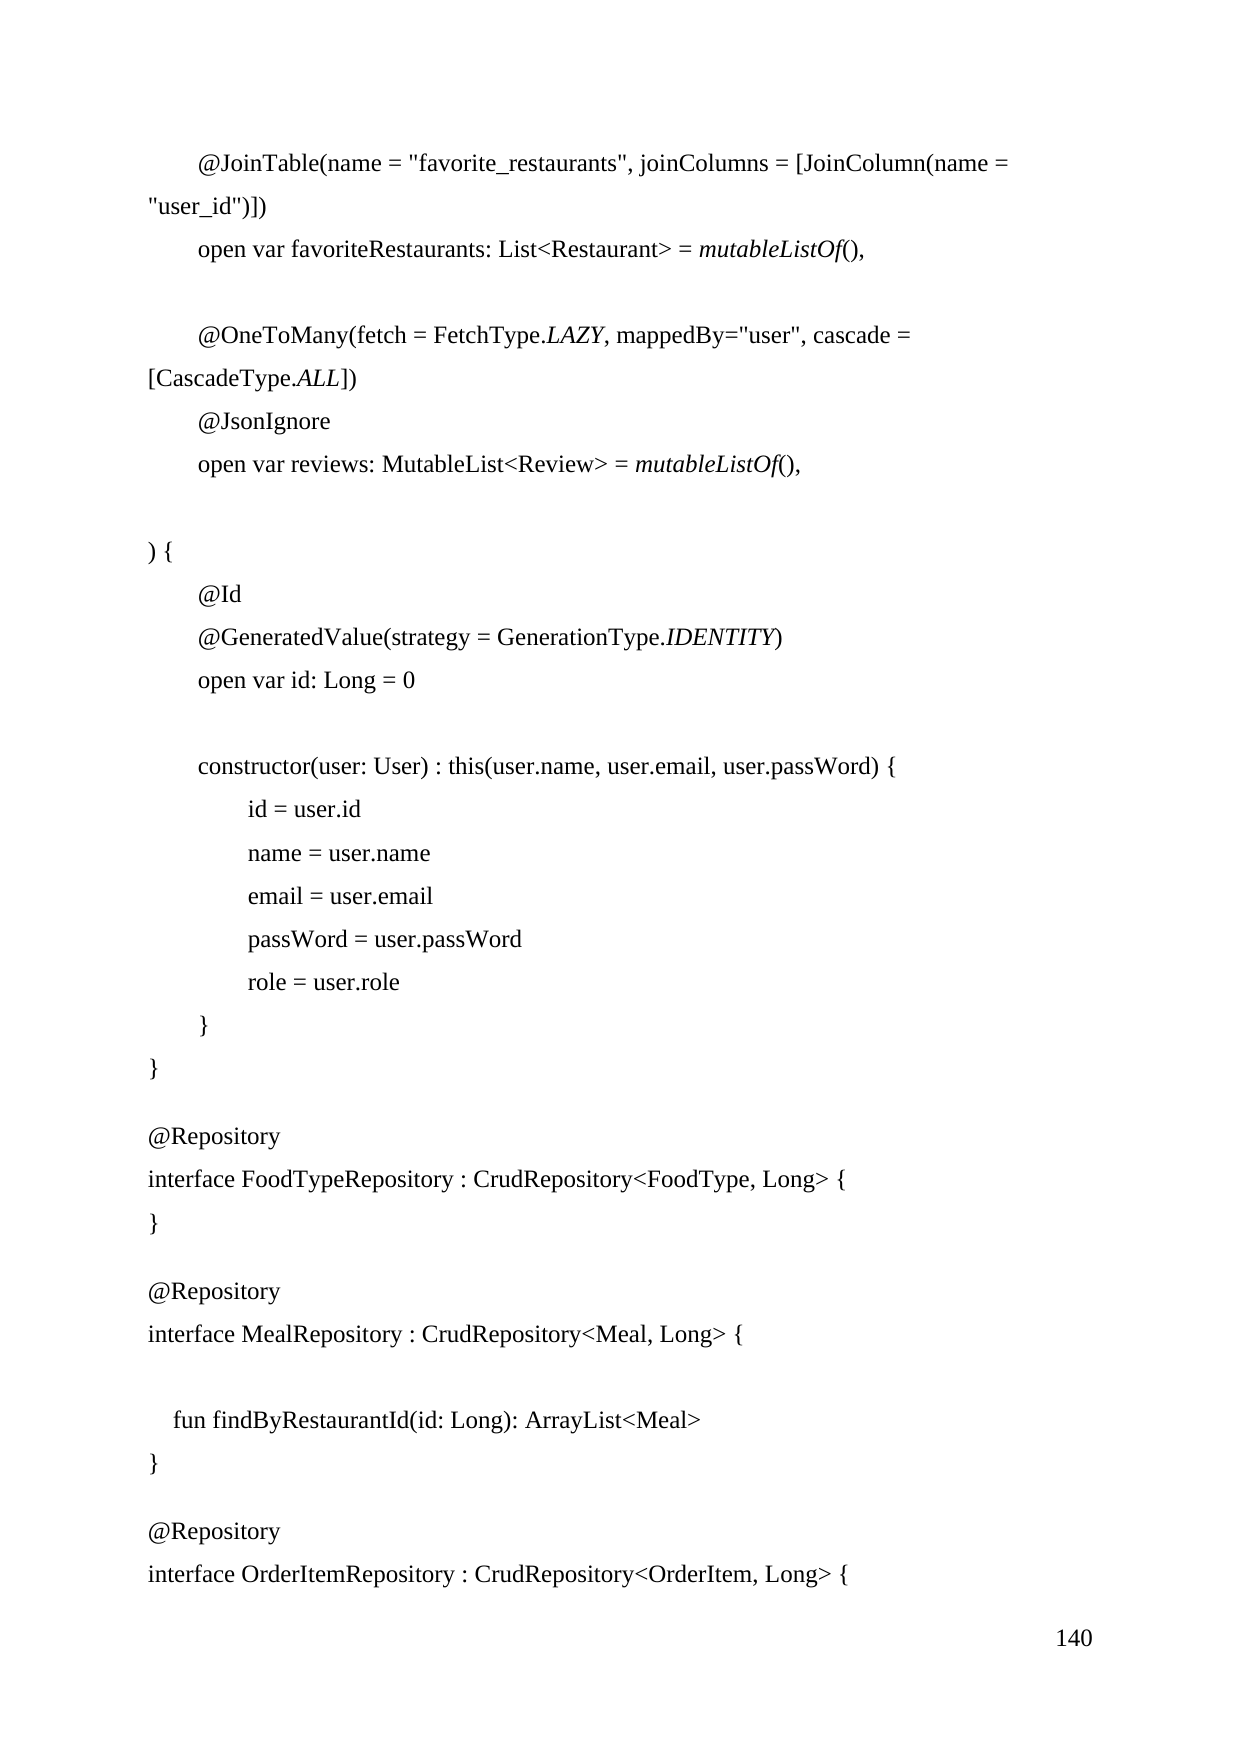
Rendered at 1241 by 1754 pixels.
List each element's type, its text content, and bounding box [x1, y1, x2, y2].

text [148, 1516, 1093, 1588]
text @Repository interface FoodTypeRepository : CrudRepository<FoodType, Long> { } [148, 1121, 1093, 1236]
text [148, 148, 1093, 1082]
text @Repository interface MealRepository : CrudRepository<Meal, Long> { fun findByRestaurantId(id: Long): ArrayList<Meal> } [148, 1276, 1093, 1477]
